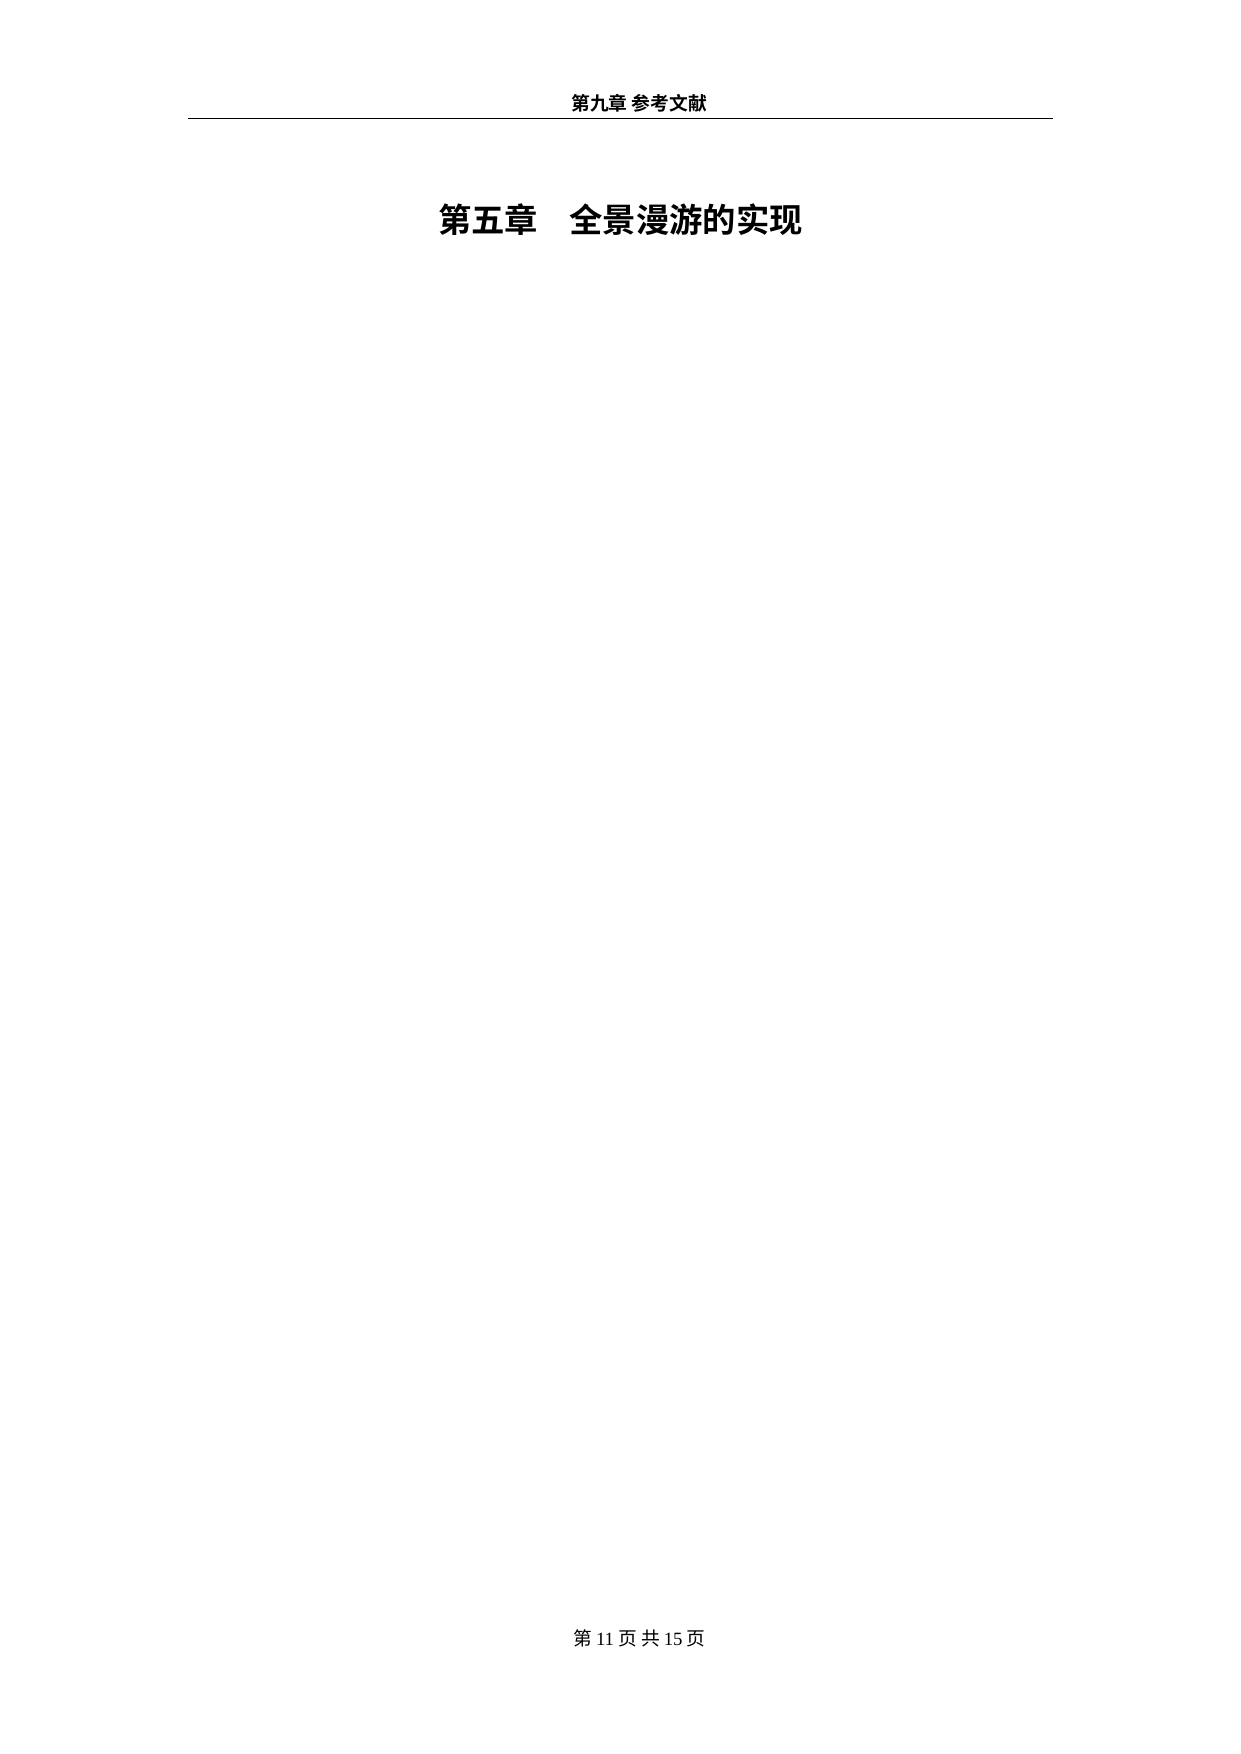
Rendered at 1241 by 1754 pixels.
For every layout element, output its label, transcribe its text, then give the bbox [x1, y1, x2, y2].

title 全景漫游的实现 [187, 186, 1053, 251]
